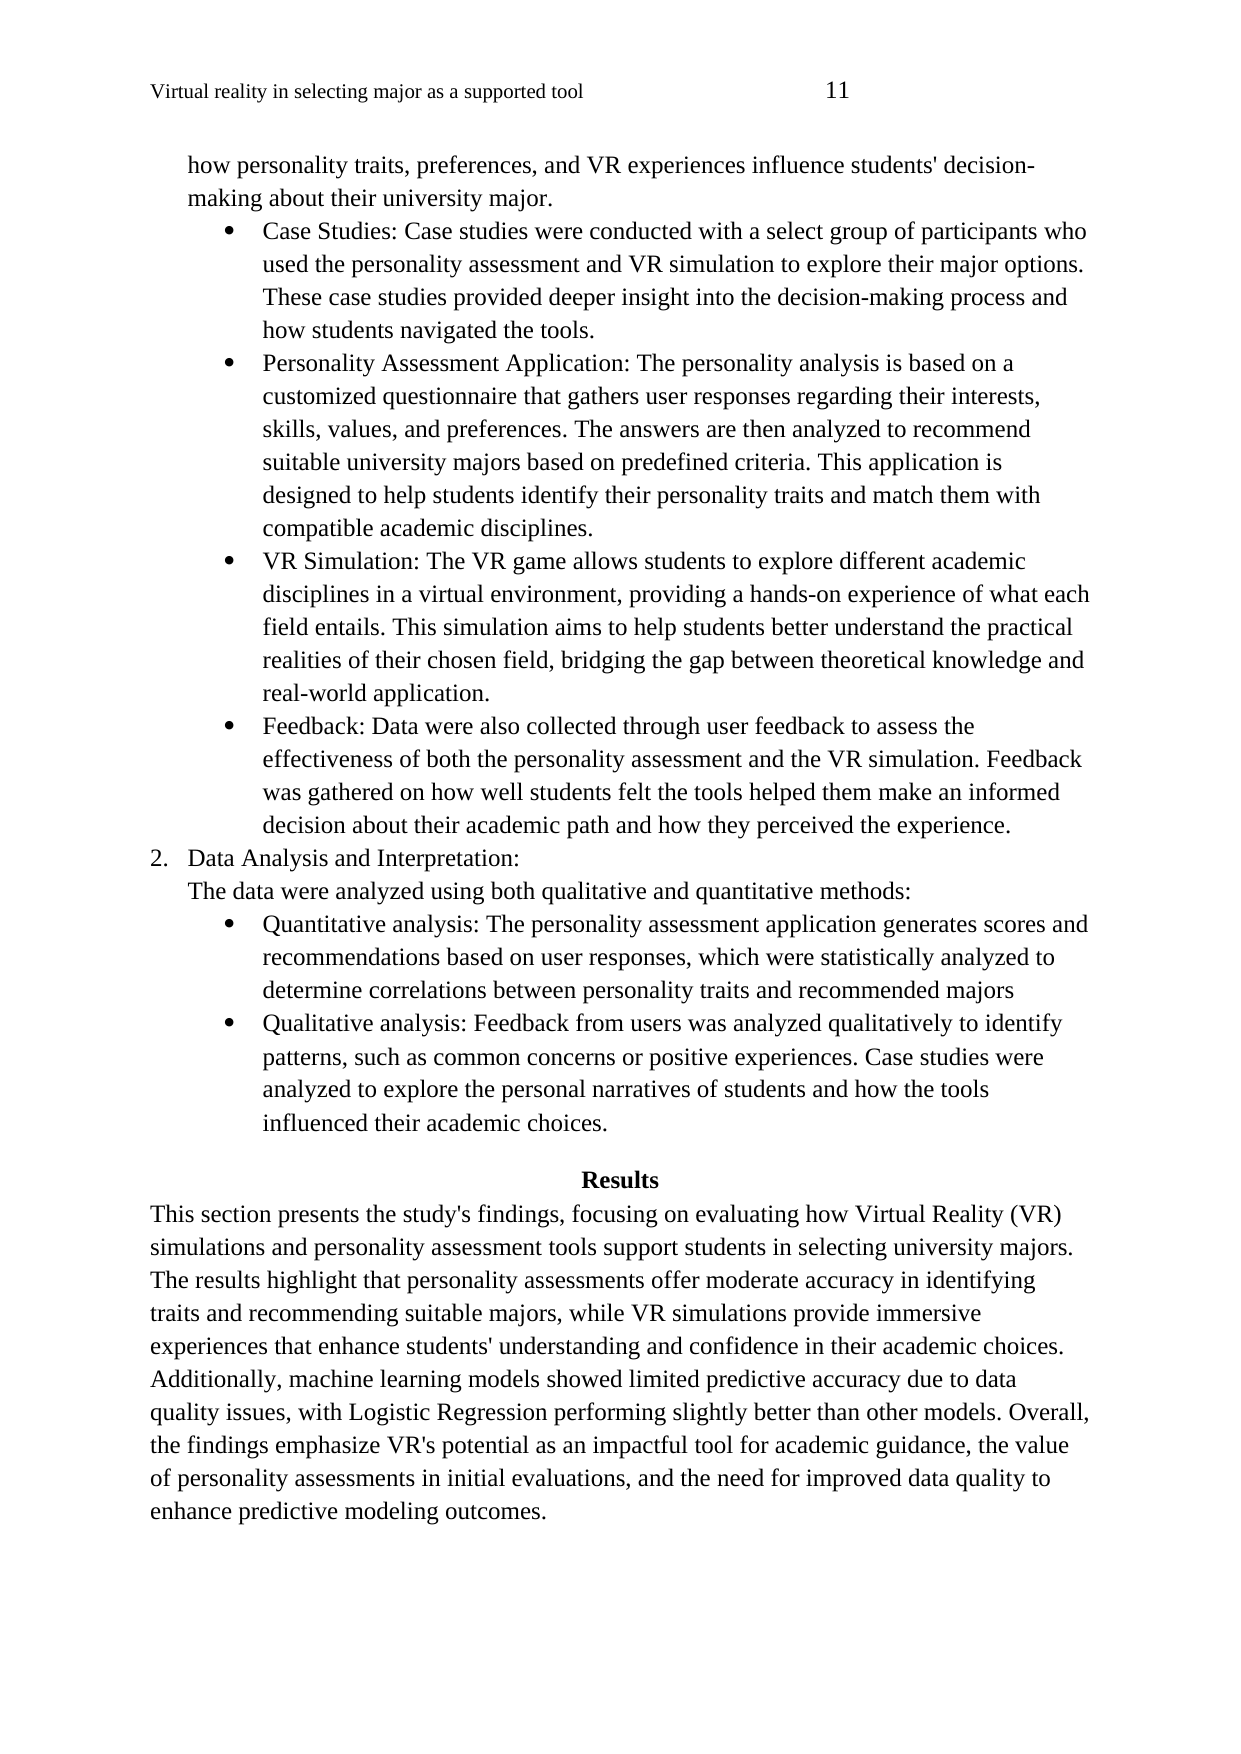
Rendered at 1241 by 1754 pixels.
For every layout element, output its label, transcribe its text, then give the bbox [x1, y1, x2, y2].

list Personality Assessment Application: The personality analysis is based on a customized questionnaire that gathers user responses regarding their interests, skills, values, and preferences. The answers are then analyzed to recommend suitable university majors based on predefined criteria. This application is designed to help students identify their personality traits and match them with compatible academic disciplines. [225, 348, 1090, 542]
list The data were analyzed using both qualitative and quantitative methods: [187, 876, 1090, 905]
list Quantitative analysis: The personality assessment application generates scores and recommendations based on user responses, which were statistically analyzed to determine correlations between personality traits and recommended majors [225, 909, 1090, 1004]
subtitle Results [150, 1166, 1090, 1194]
list Feedback: Data were also collected through user feedback to assess the effectiveness of both the personality assessment and the VR simulation. Feedback was gathered on how well students felt the tools helped them make an informed decision about their academic path and how they perceived the experience. [225, 711, 1090, 839]
list Case Studies: Case studies were conducted with a select group of participants who used the personality assessment and VR simulation to explore their major options. These case studies provided deeper insight into the decision-making process and how students navigated the tools. [225, 216, 1090, 344]
list Qualitative analysis: Feedback from users was analyzed qualitatively to identify patterns, such as common concerns or positive experiences. Case studies were analyzed to explore the personal narratives of students and how the tools influenced their academic choices. [225, 1008, 1090, 1136]
text This section presents the study's findings, focusing on evaluating how Virtual Reality (VR) simulations and personality assessment tools support students in selecting university majors. The results highlight that personality assessments offer moderate accuracy in identifying traits and recommending suitable majors, while VR simulations provide immersive experiences that enhance students' understanding and confidence in their academic choices. Additionally, machine learning models showed limited predictive accuracy due to data quality issues, with Logistic Regression performing slightly better than other models. Overall, the findings emphasize VR's potential as an impactful tool for academic guidance, the value of personality assessments in initial evaluations, and the need for improved data quality to enhance predictive modeling outcomes. [150, 1199, 1090, 1524]
list VR Simulation: The VR game allows students to explore different academic disciplines in a virtual environment, providing a hands-on experience of what each field entails. This simulation aims to help students better understand the practical realities of their chosen field, bridging the gap between theoretical knowledge and real-world application. [225, 546, 1090, 707]
list Data Analysis and Interpretation: [150, 843, 1090, 872]
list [187, 150, 1090, 212]
